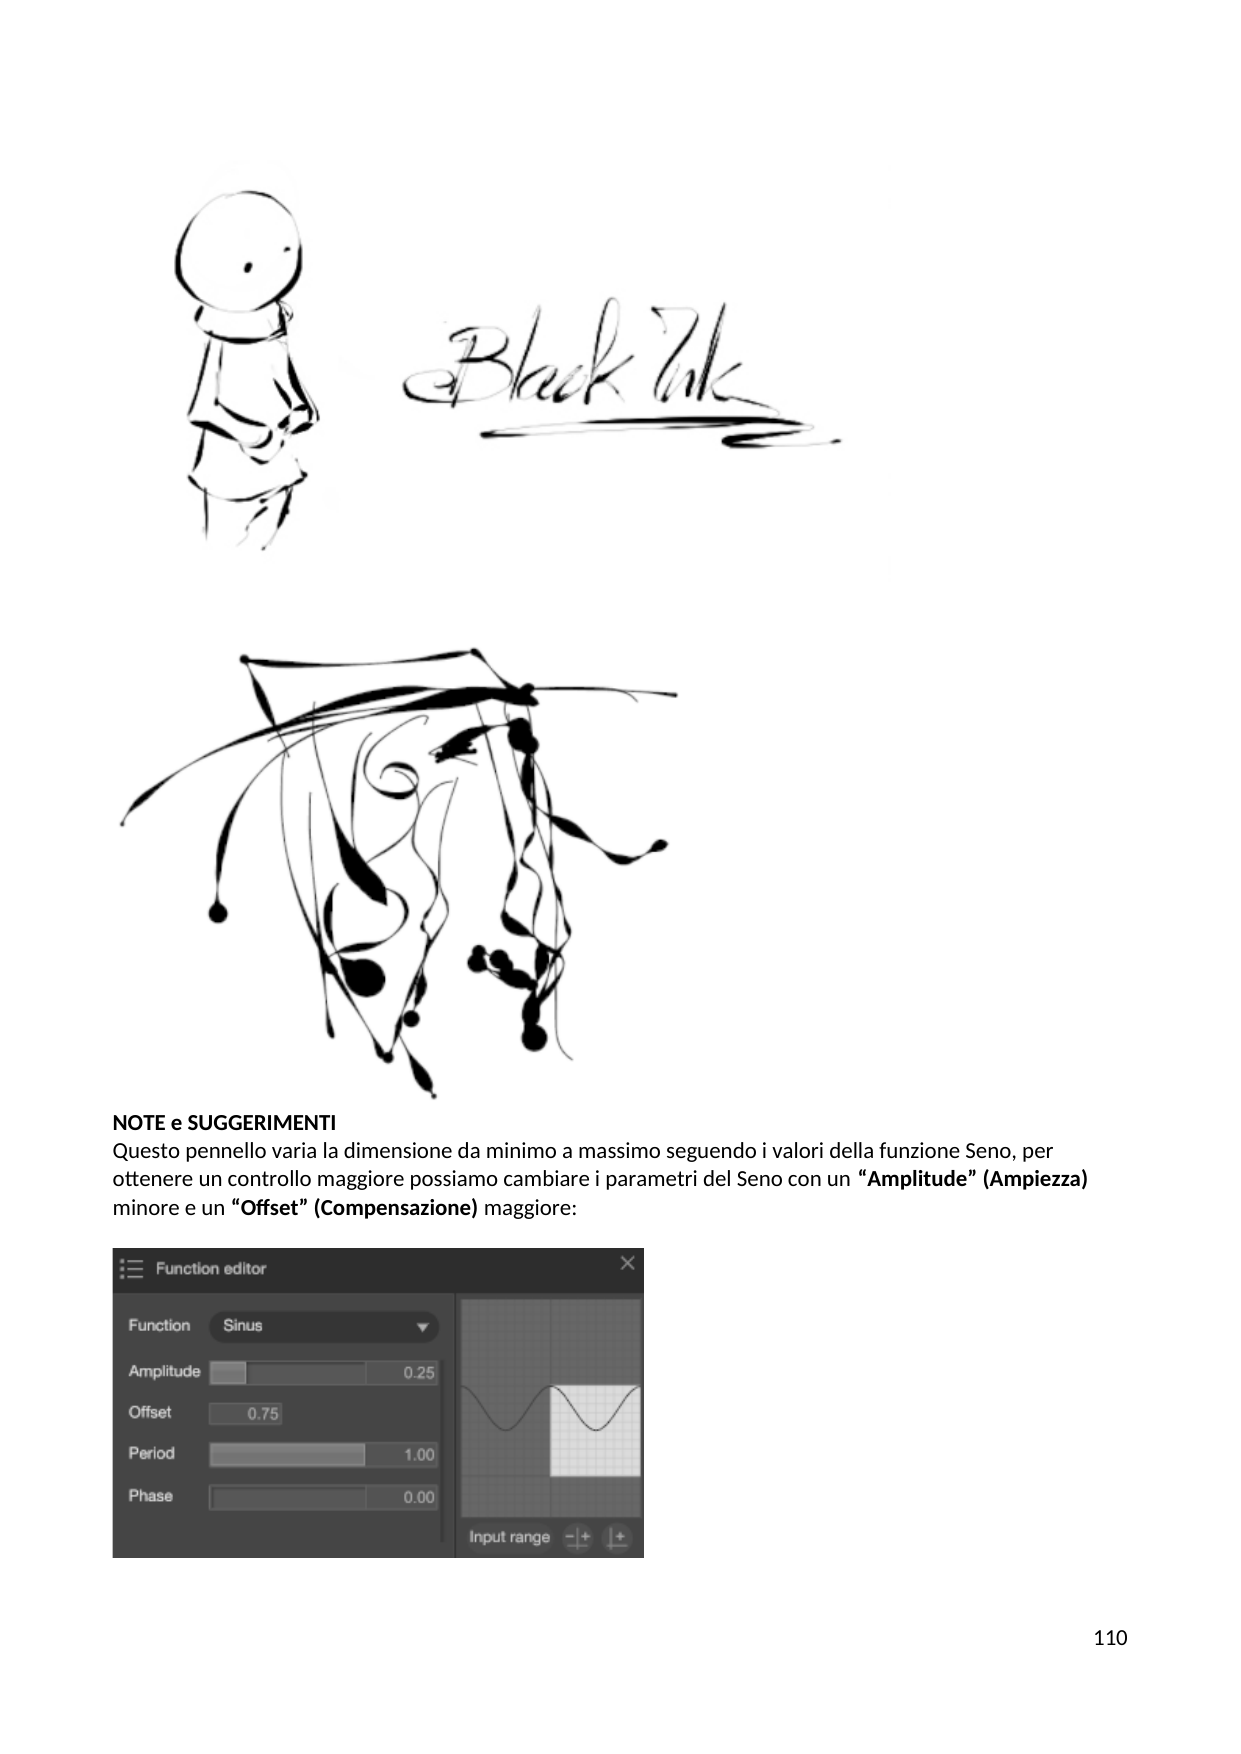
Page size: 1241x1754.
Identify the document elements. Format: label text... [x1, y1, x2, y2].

picture [112, 1248, 644, 1558]
text NOTE e SUGGERIMENTI [112, 1108, 1128, 1137]
text Questo pennello varia la dimensione da minimo a massimo seguendo i valori della funzione Seno, per ottenere un controllo maggiore possiamo cambiare i parametri del Seno con un “Amplitude” (Ampiezza) minore e un “Offset” (Compensazione) maggiore: [112, 1137, 1128, 1221]
picture [112, 637, 693, 1109]
picture [112, 150, 891, 582]
